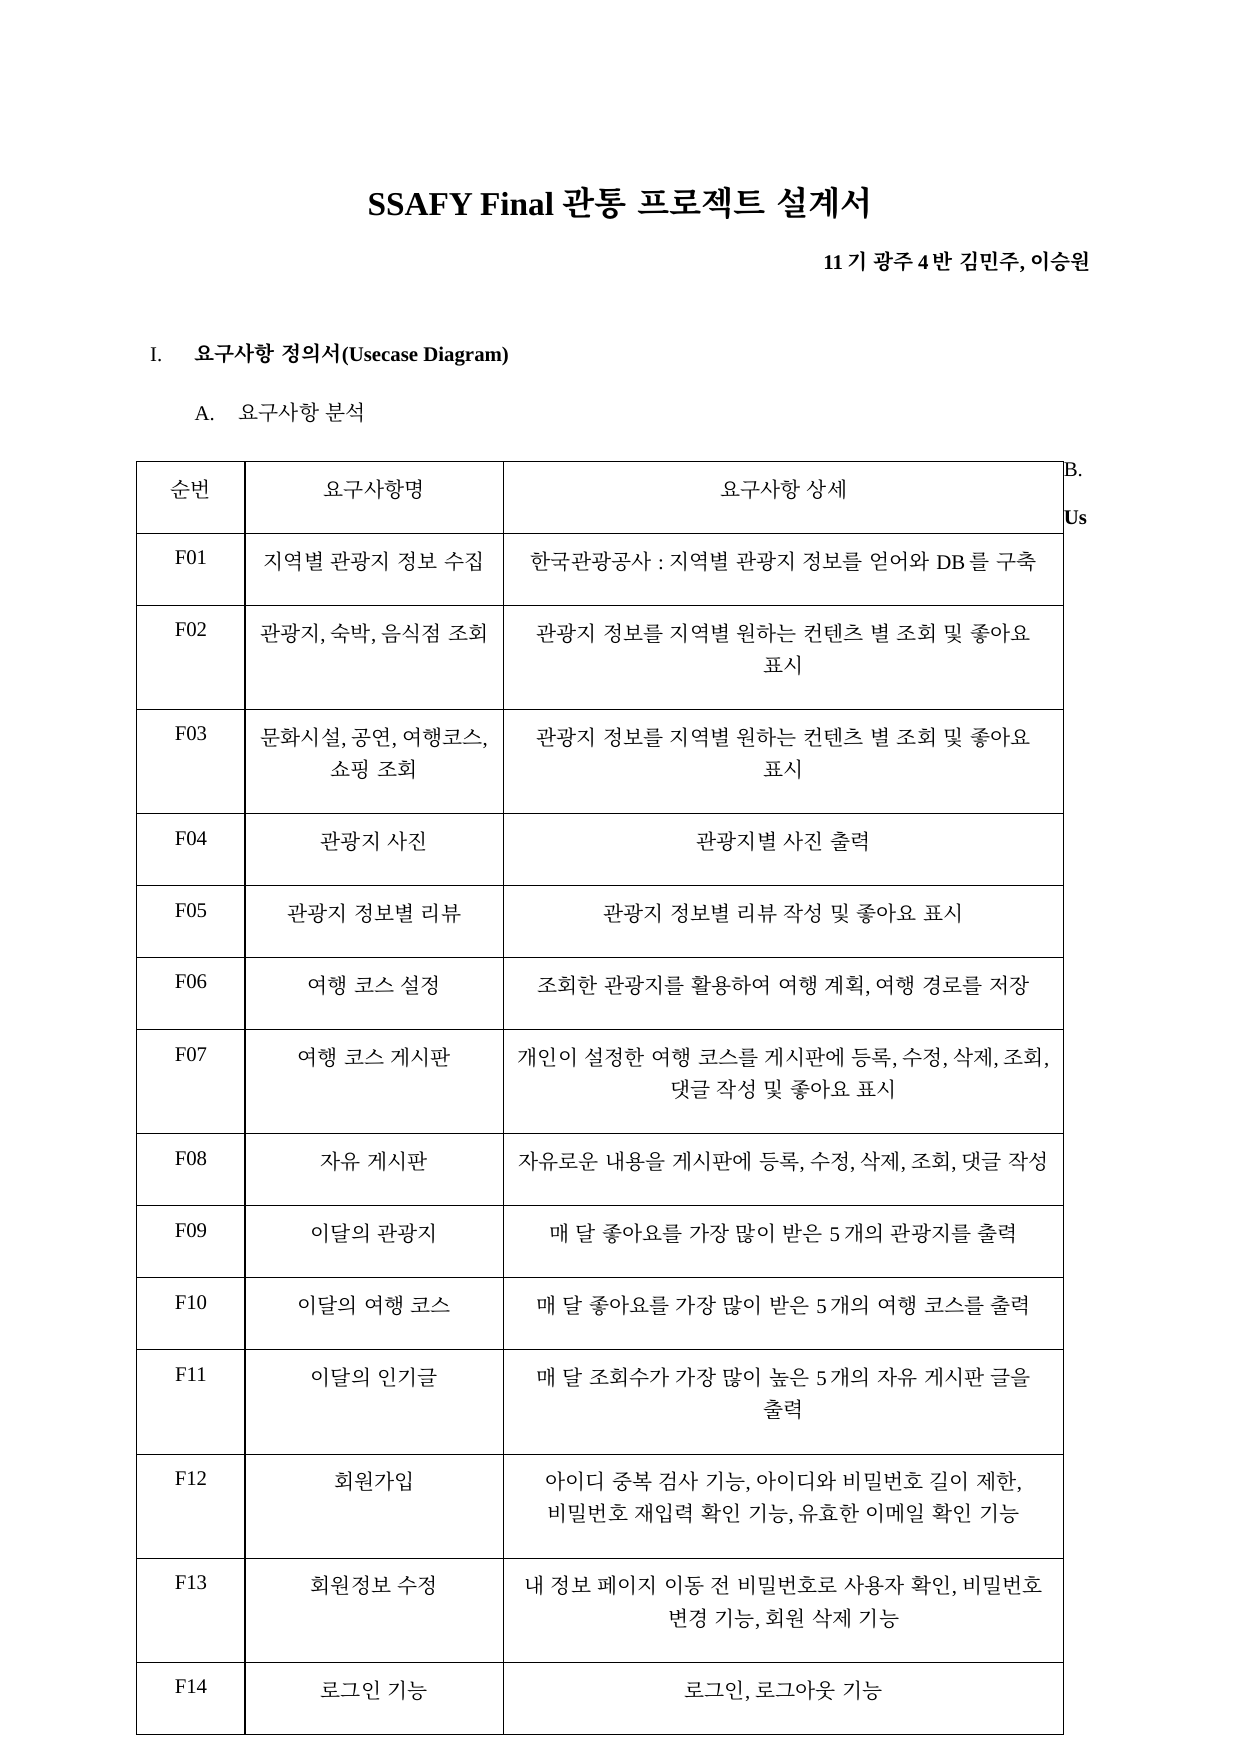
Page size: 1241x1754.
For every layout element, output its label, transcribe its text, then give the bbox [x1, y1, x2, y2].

table_cell 한국관광공사 : 지역별 관광지 정보를 얻어와 DB를 구축 [504, 534, 1063, 605]
table_cell 매 달 조회수가 가장 많이 높은 5개의 자유 게시판 글을 출력 [504, 1350, 1063, 1453]
table_header 요구사항 상세 [504, 462, 1063, 533]
table_cell 이달의 관광지 [246, 1206, 503, 1277]
text SSAFY Final 관통 프로젝트 설계서 [150, 177, 1090, 225]
table_cell 문화시설, 공연, 여행코스, 쇼핑 조회 [246, 710, 503, 813]
table_cell F03 [137, 710, 244, 813]
table_cell 관광지 정보를 지역별 원하는 컨텐츠 별 조회 및 좋아요 표시 [504, 606, 1063, 709]
table_cell F09 [137, 1206, 244, 1277]
table_cell 매 달 좋아요를 가장 많이 받은 5개의 여행 코스를 출력 [504, 1278, 1063, 1349]
table_cell 관광지별 사진 출력 [504, 814, 1063, 885]
table_cell F08 [137, 1134, 244, 1205]
table_header 요구사항명 [246, 462, 503, 533]
table_cell F10 [137, 1278, 244, 1349]
table_cell 관광지 정보를 지역별 원하는 컨텐츠 별 조회 및 좋아요 표시 [504, 710, 1063, 813]
table_cell 관광지 사진 [246, 814, 503, 885]
table_cell F05 [137, 886, 244, 957]
table_cell 이달의 인기글 [246, 1350, 503, 1453]
list 요구사항 분석 [194, 397, 1090, 427]
table_cell 로그인, 로그아웃 기능 [504, 1663, 1063, 1734]
table_cell F07 [137, 1030, 244, 1133]
table_cell 지역별 관광지 정보 수집 [246, 534, 503, 605]
table_cell F04 [137, 814, 244, 885]
table_cell F11 [137, 1350, 244, 1453]
table_cell 자유로운 내용을 게시판에 등록, 수정, 삭제, 조회, 댓글 작성 [504, 1134, 1063, 1205]
table_cell F02 [137, 606, 244, 709]
table_cell 여행 코스 게시판 [246, 1030, 503, 1133]
table_cell F12 [137, 1455, 244, 1558]
table_cell F13 [137, 1559, 244, 1662]
text 11기 광주4반 김민주, 이승원 [150, 246, 1090, 275]
table_cell 매 달 좋아요를 가장 많이 받은 5개의 관광지를 출력 [504, 1206, 1063, 1277]
list 요구사항 정의서(Usecase Diagram) [150, 337, 1090, 367]
table_header 순번 [137, 462, 244, 533]
table_cell 내 정보 페이지 이동 전 비밀번호로 사용자 확인, 비밀번호 변경 기능, 회원 삭제 기능 [504, 1559, 1063, 1662]
table_cell 관광지 정보별 리뷰 작성 및 좋아요 표시 [504, 886, 1063, 957]
table_cell 여행 코스 설정 [246, 958, 503, 1029]
table_cell 회원정보 수정 [246, 1559, 503, 1662]
table_cell 아이디 중복 검사 기능, 아이디와 비밀번호 길이 제한, 비밀번호 재입력 확인 기능, 유효한 이메일 확인 기능 [504, 1455, 1063, 1558]
table_cell F14 [137, 1663, 244, 1734]
table_cell 개인이 설정한 여행 코스를 게시판에 등록, 수정, 삭제, 조회, 댓글 작성 및 좋아요 표시 [504, 1030, 1063, 1133]
table_cell 이달의 여행 코스 [246, 1278, 503, 1349]
table_cell 조회한 관광지를 활용하여 여행 계획, 여행 경로를 저장 [504, 958, 1063, 1029]
table_cell 관광지 정보별 리뷰 [246, 886, 503, 957]
table_cell F06 [137, 958, 244, 1029]
table_cell 자유 게시판 [246, 1134, 503, 1205]
table_cell 로그인 기능 [246, 1663, 503, 1734]
table_cell 회원가입 [246, 1455, 503, 1558]
table_cell 관광지, 숙박, 음식점 조회 [246, 606, 503, 709]
list Usecase Diagram [150, 457, 1090, 529]
table_cell F01 [137, 534, 244, 605]
